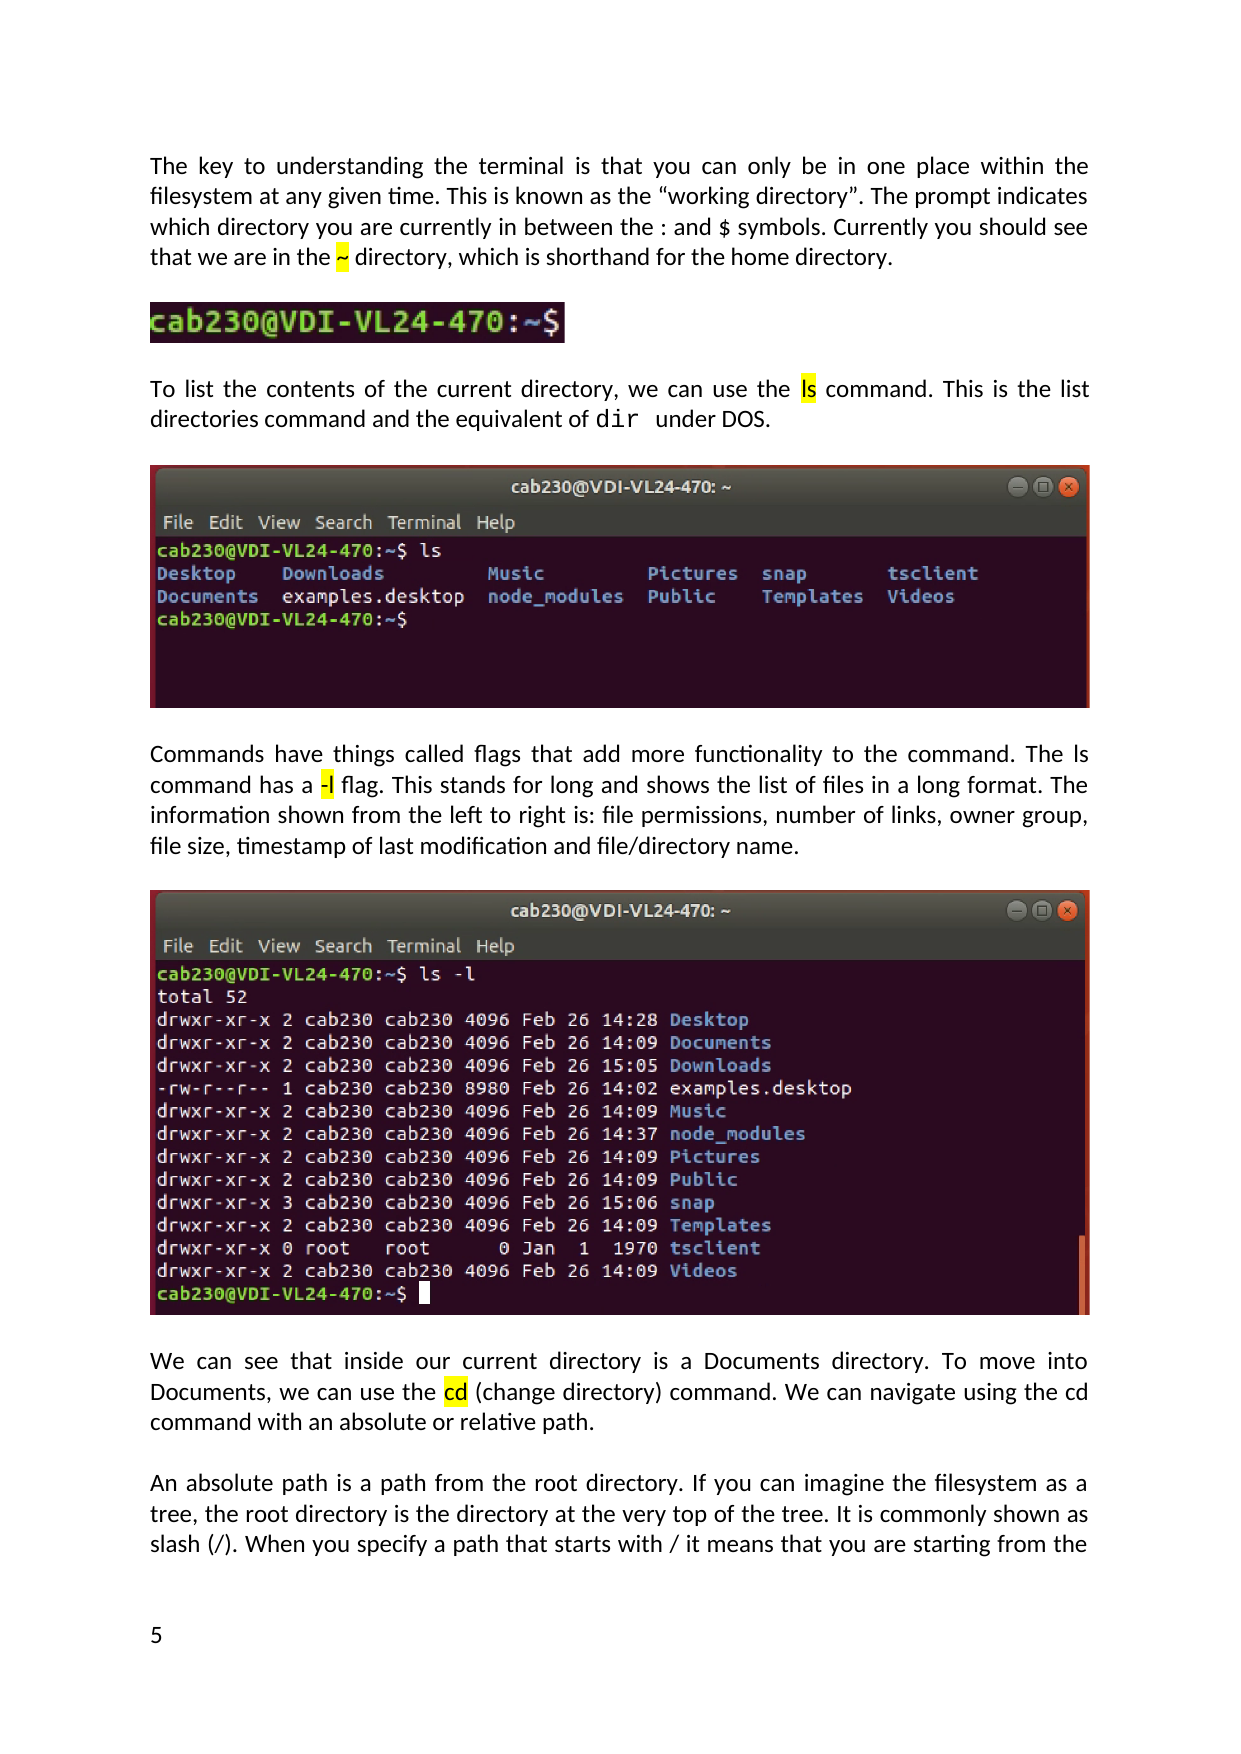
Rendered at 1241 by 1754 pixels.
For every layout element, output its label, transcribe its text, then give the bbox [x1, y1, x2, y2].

picture [150, 302, 565, 343]
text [150, 1468, 1090, 1559]
picture [150, 465, 1090, 708]
text We can see that inside our current directory is a Documents directory. To move into Documents, we can use the cd (change directory) command. We can navigate using the cd command with an absolute or relative path. [150, 1346, 1090, 1437]
text Commands have things called flags that add more functionality to the command. The ls command has a -l flag. This stands for long and shows the list of files in a long format. The information shown from the left to right is: file permissions, number of links, owner group, file size, timestamp of last modification and file/directory name. [150, 738, 1090, 860]
picture [150, 890, 1090, 1315]
text The key to understanding the terminal is that you can only be in one place within the filesystem at any given time. This is known as the “working directory”. The prompt indicates which directory you are currently in between the : and $ symbols. Currently you should see that we are in the ~ directory, which is shorthand for the home directory. [150, 150, 1090, 272]
text To list the contents of the current directory, we can use the ls command. This is the list directories command and the equivalent of dir under DOS. [150, 373, 1090, 435]
